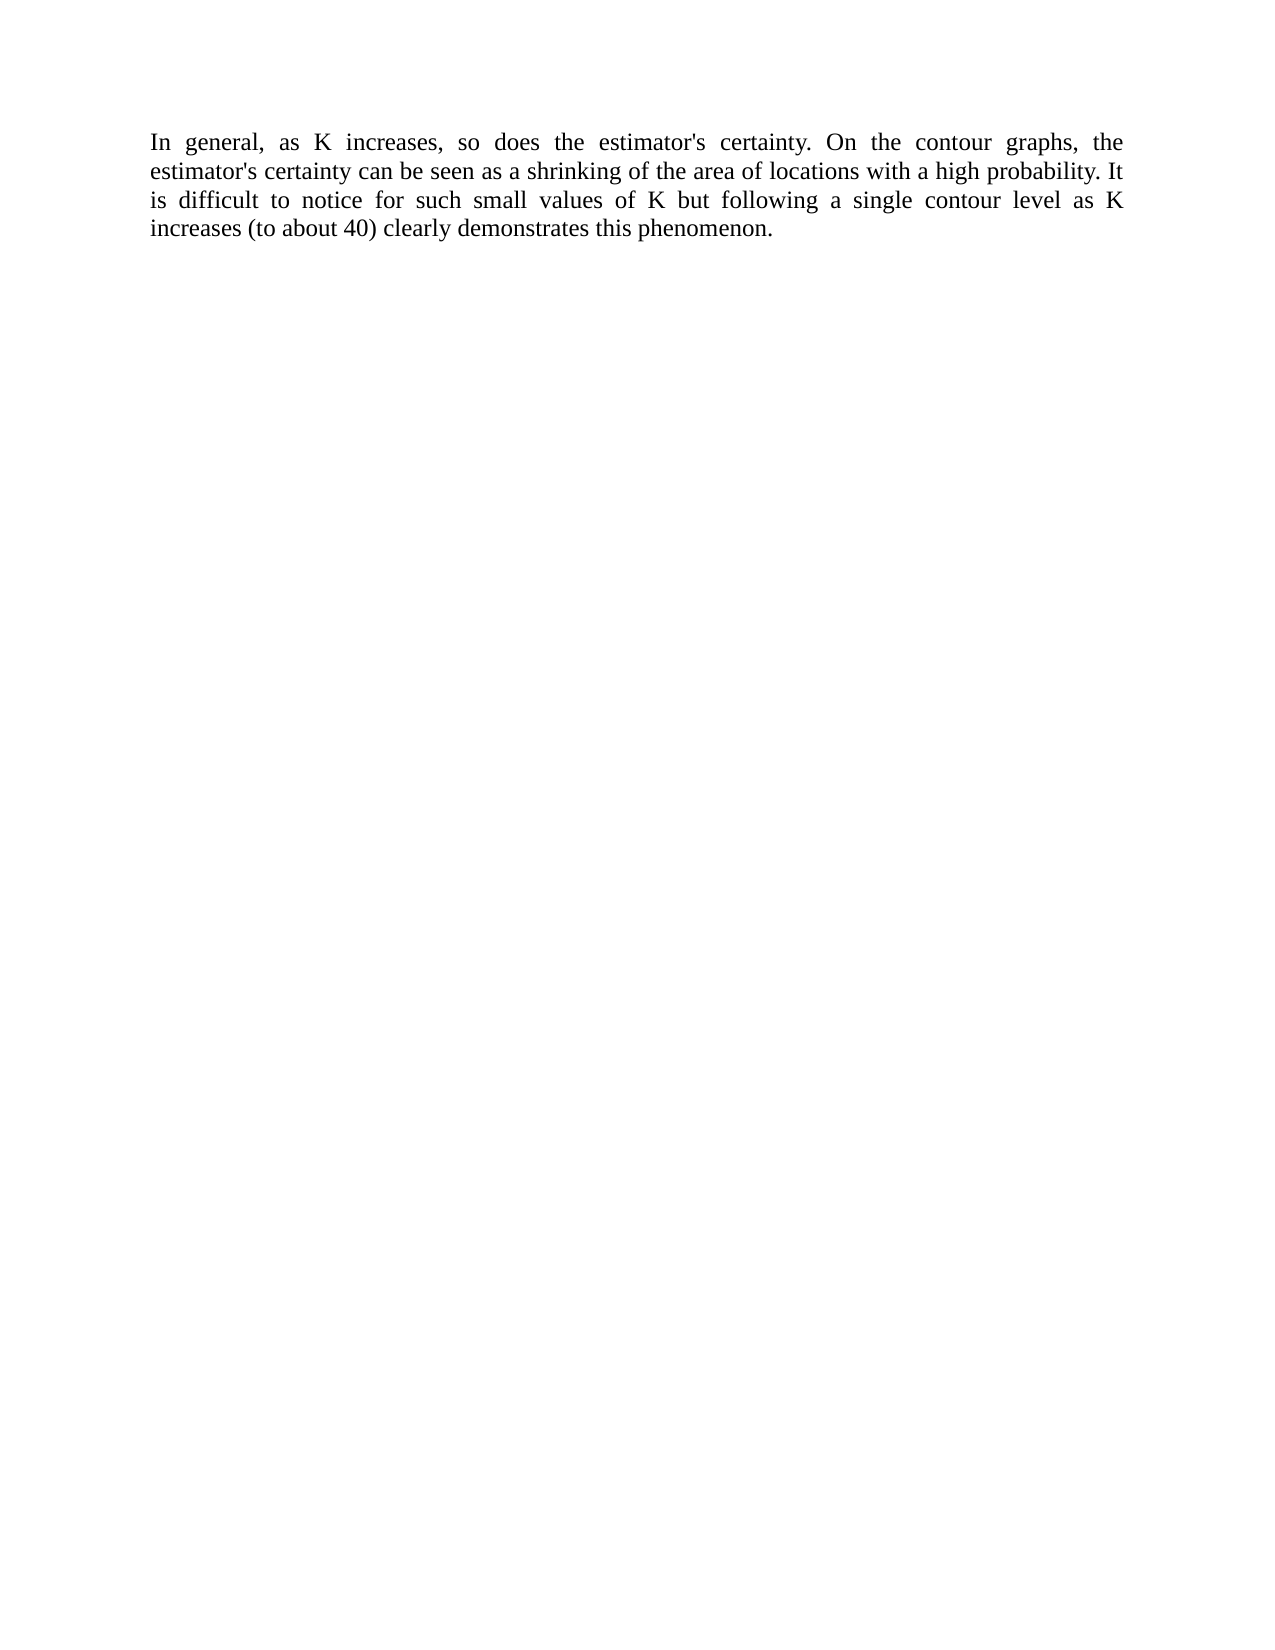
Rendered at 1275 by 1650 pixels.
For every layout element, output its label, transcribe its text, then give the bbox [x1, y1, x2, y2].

text In general, as K increases, so does the estimator's certainty. On the contour graphs, the estimator's certainty can be seen as a shrinking of the area of locations with a high probability. It is difficult to notice for such small values of K but following a single contour level as K increases (to about 40) clearly demonstrates this phenomenon. [150, 127, 1125, 242]
